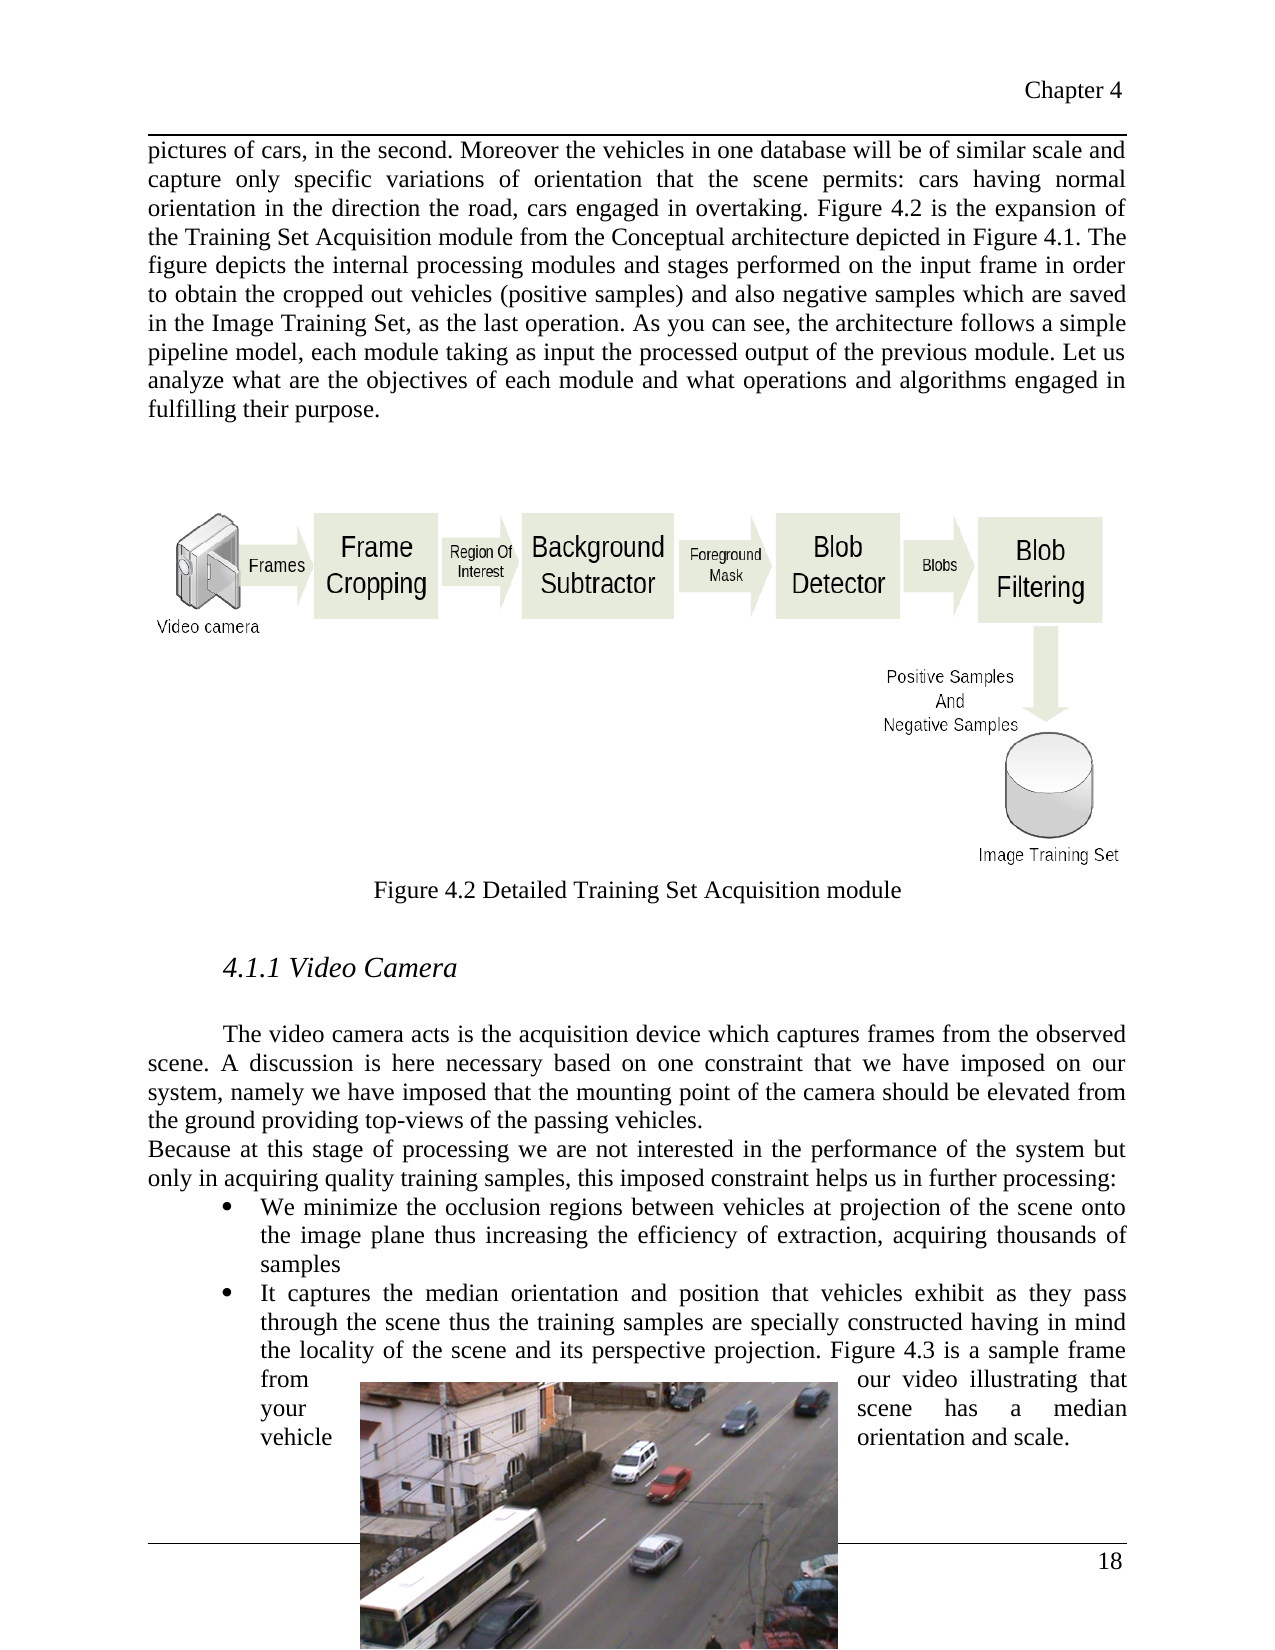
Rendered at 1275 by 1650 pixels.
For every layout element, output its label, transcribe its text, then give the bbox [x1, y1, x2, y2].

picture [360, 1382, 838, 1649]
list We minimize the occlusion regions between vehicles at projection of the scene onto the image plane thus increasing the efficiency of extraction, acquiring thousands of samples [223, 1192, 1127, 1278]
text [148, 136, 1127, 423]
list It captures the median orientation and position that vehicles exhibit as they pass through the scene thus the training samples are specially constructed having in mind the locality of the scene and its perspective projection. Figure 4.3 is a sample frame from our video illustrating that your scene has a median vehicle orientation and scale. [223, 1278, 1127, 1450]
text Because at this stage of processing we are not interested in the performance of the system but only in acquiring quality training samples, this imposed constraint helps us in further processing: [148, 1134, 1127, 1192]
text The video camera acts is the acquisition device which captures frames from the observed scene. A discussion is here necessary based on one constraint that we have imposed on our system, namely we have imposed that the mounting point of the camera should be elevated from the ground providing top-views of the passing vehicles. [148, 1019, 1127, 1134]
subtitle 4.1.1 Video Camera [148, 950, 1127, 983]
text Figure 4.2 Detailed Training Set Acquisition module [148, 876, 1127, 904]
